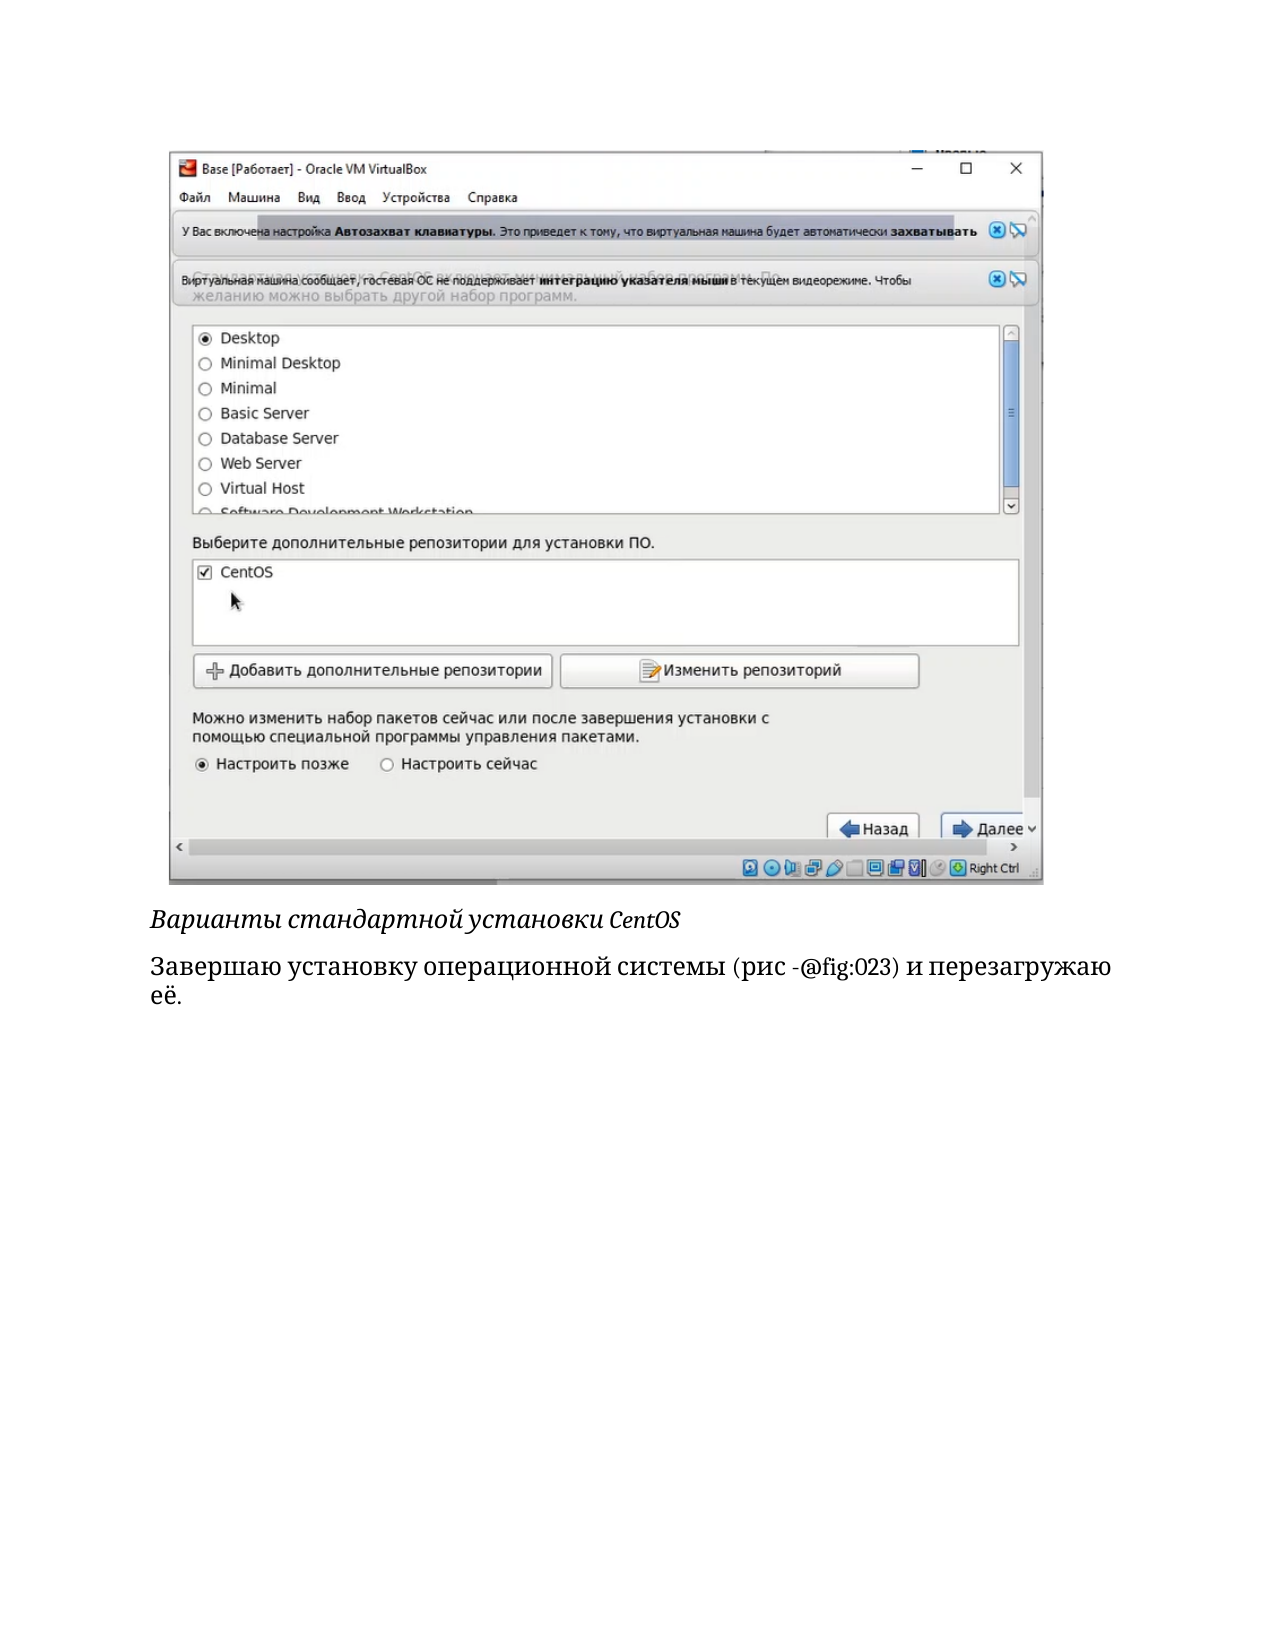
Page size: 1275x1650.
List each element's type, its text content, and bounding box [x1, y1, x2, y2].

text Завершаю установку операционной системы (рис -@fig:023) и перезагружаю её. [150, 953, 1125, 1011]
picture [168, 150, 1044, 885]
text Варианты стандартной установки CentOS [150, 906, 1125, 934]
